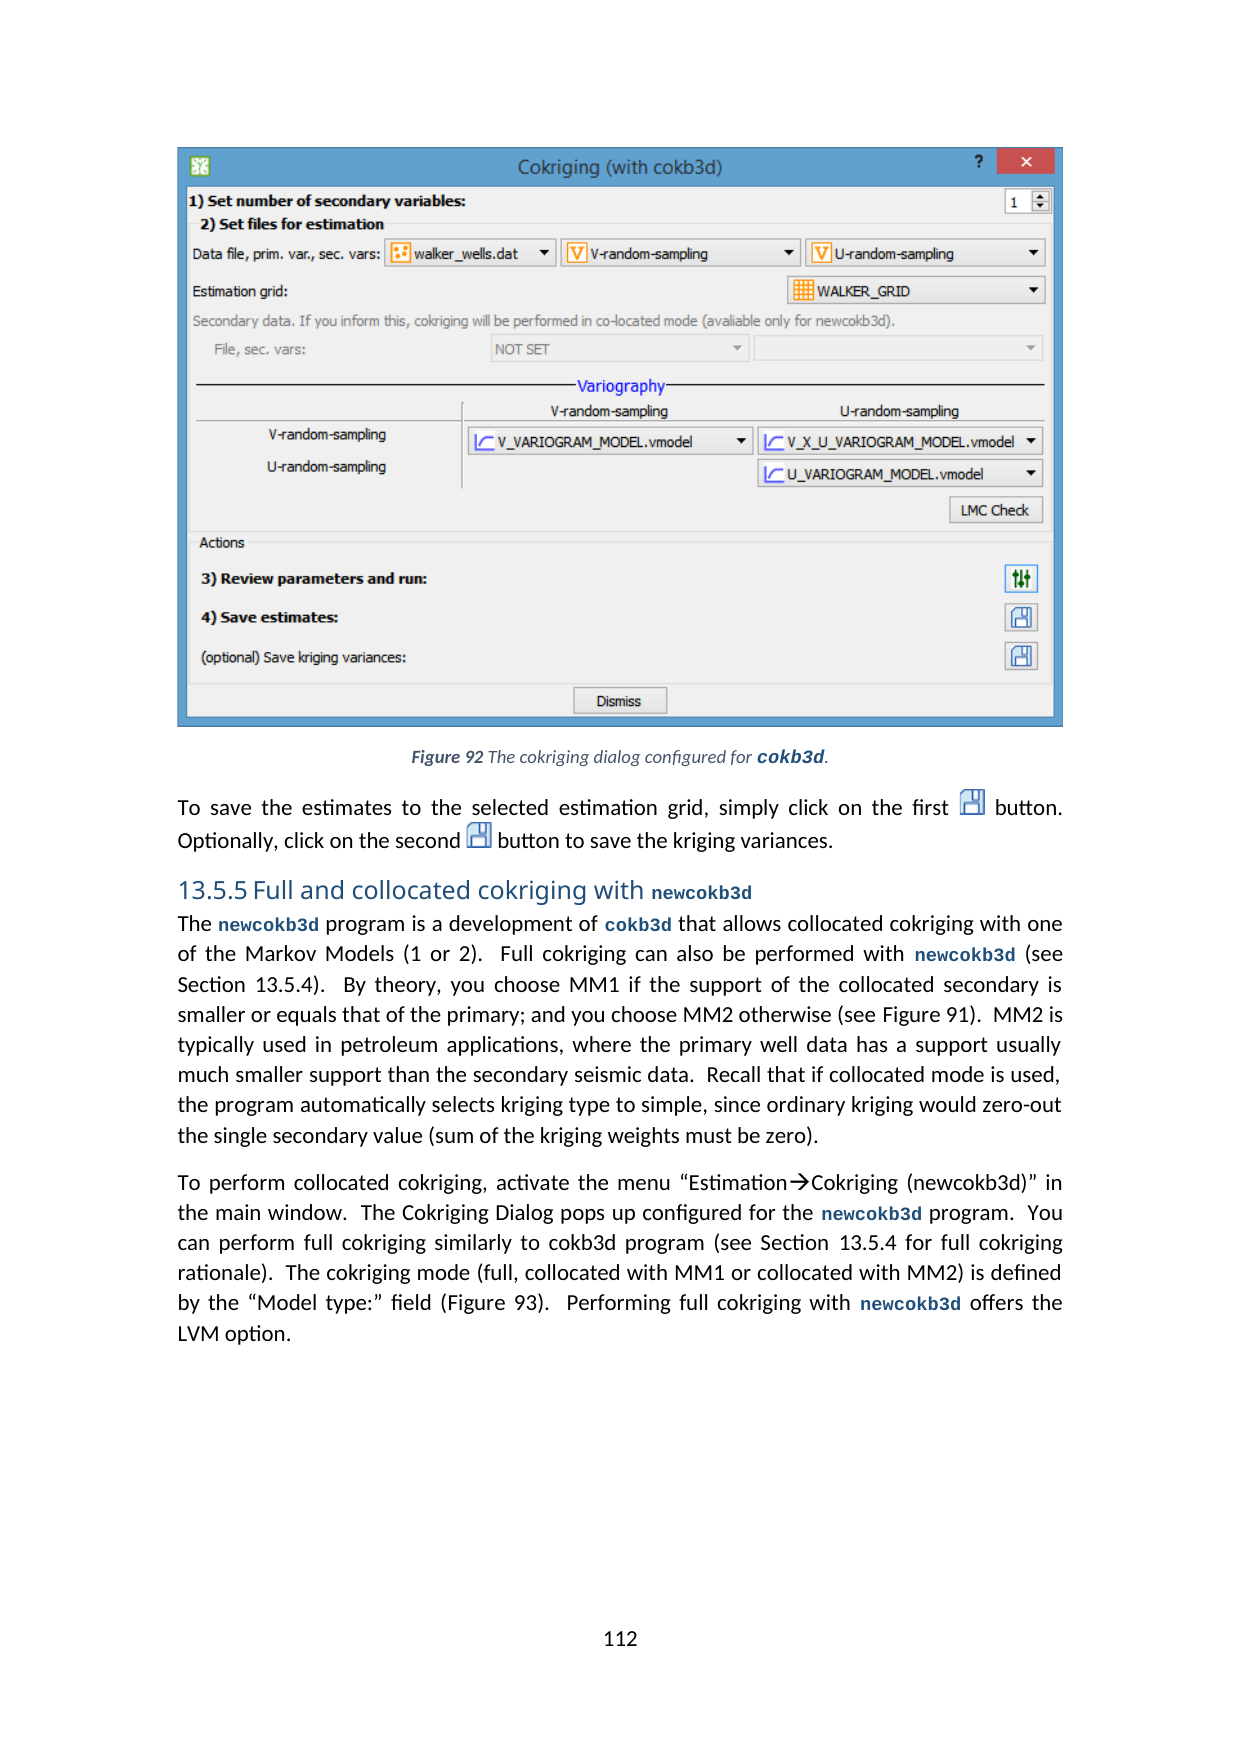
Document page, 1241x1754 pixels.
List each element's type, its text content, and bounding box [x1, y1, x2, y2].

text To perform collocated cokriging, activate the menu “EstimationCokriging (newcokb3d)” in the main window. The Cokriging Dialog pops up configured for the newcokb3d program. You can perform full cokriging similarly to cokb3d program (see Section 12.5.4 for full cokriging rationale). The cokriging mode (full, collocated with MM1 or collocated with MM2) is defined by the “Model type:” field (Figure 90). Performing full cokriging with newcokb3d offers the LVM option. [177, 1168, 1063, 1347]
picture [959, 789, 985, 815]
text Figure 92 The cokriging dialog configured for cokb3d. [177, 745, 1063, 769]
picture [177, 147, 1063, 727]
text To save the estimates to the selected estimation grid, simply click on the first button. Optionally, click on the second button to save the kriging variances. [177, 790, 1063, 854]
subtitle Full and collocated cokriging with newcokb3d [177, 873, 1063, 907]
text The newcokb3d program is a development of cokb3d that allows collocated cokriging with one of the Markov Models (1 or 2). Full cokriging can also be performed with newcokb3d (see Section 12.5.4). By theory, you choose MM1 if the support of the collocated secondary is smaller or equals that of the primary; and you choose MM2 otherwise (see Figure 88). MM2 is typically used in petroleum applications, where the primary well data has a support usually much smaller support than the secondary seismic data. Recall that if collocated mode is used, the program automatically selects kriging type to simple, since ordinary kriging would zero-out the single secondary value (sum of the kriging weights must be zero). [177, 909, 1063, 1149]
picture [466, 822, 492, 848]
